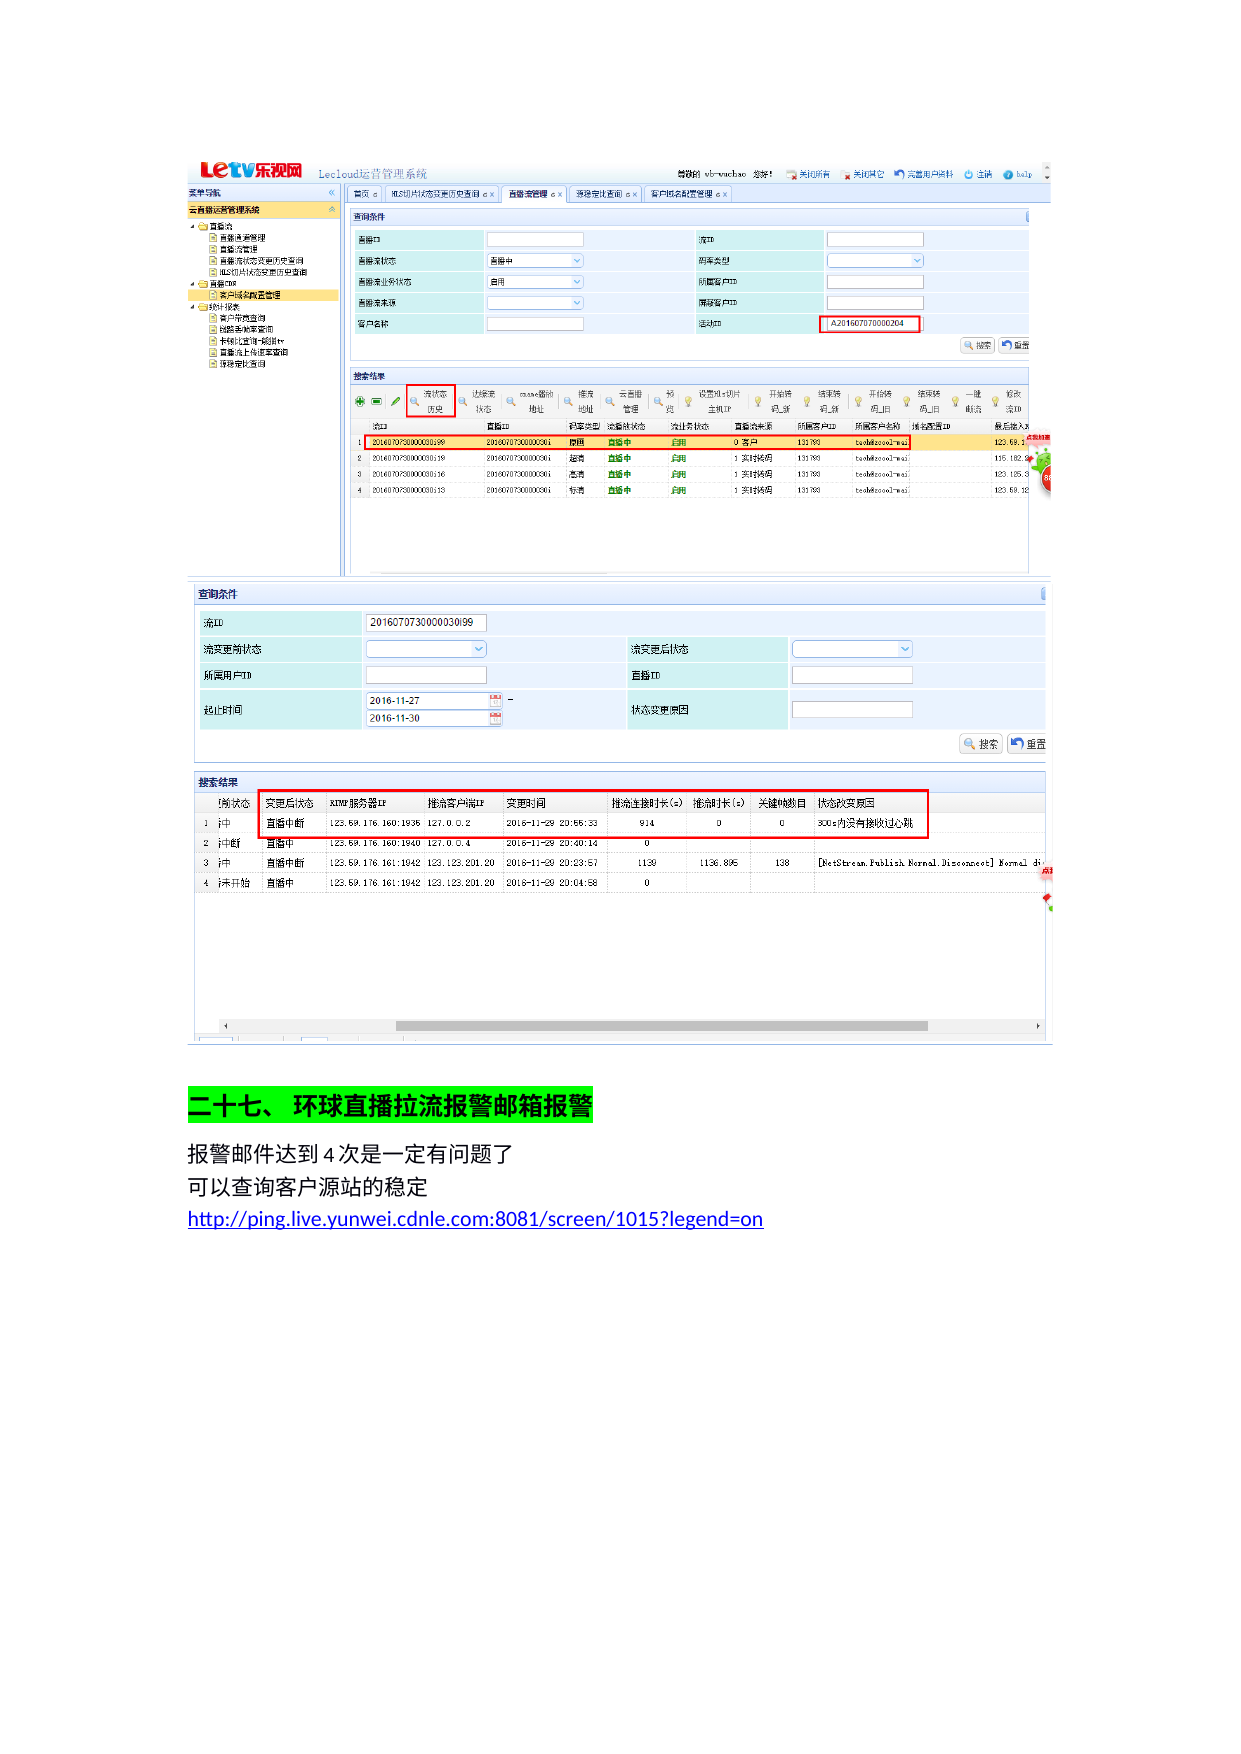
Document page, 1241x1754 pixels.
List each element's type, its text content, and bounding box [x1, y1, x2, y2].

text 报警邮件达到4次是一定有问题了 [187, 1137, 1053, 1169]
picture [187, 162, 1051, 582]
text http://ping.live.yunwei.cdnle.com:8081/screen/1015?legend=on [187, 1202, 1053, 1234]
text 二十七、 环球直播拉流报警邮箱报警 [187, 1072, 1053, 1137]
picture [187, 584, 1053, 1049]
text 可以查询客户源站的稳定 [187, 1169, 1053, 1202]
